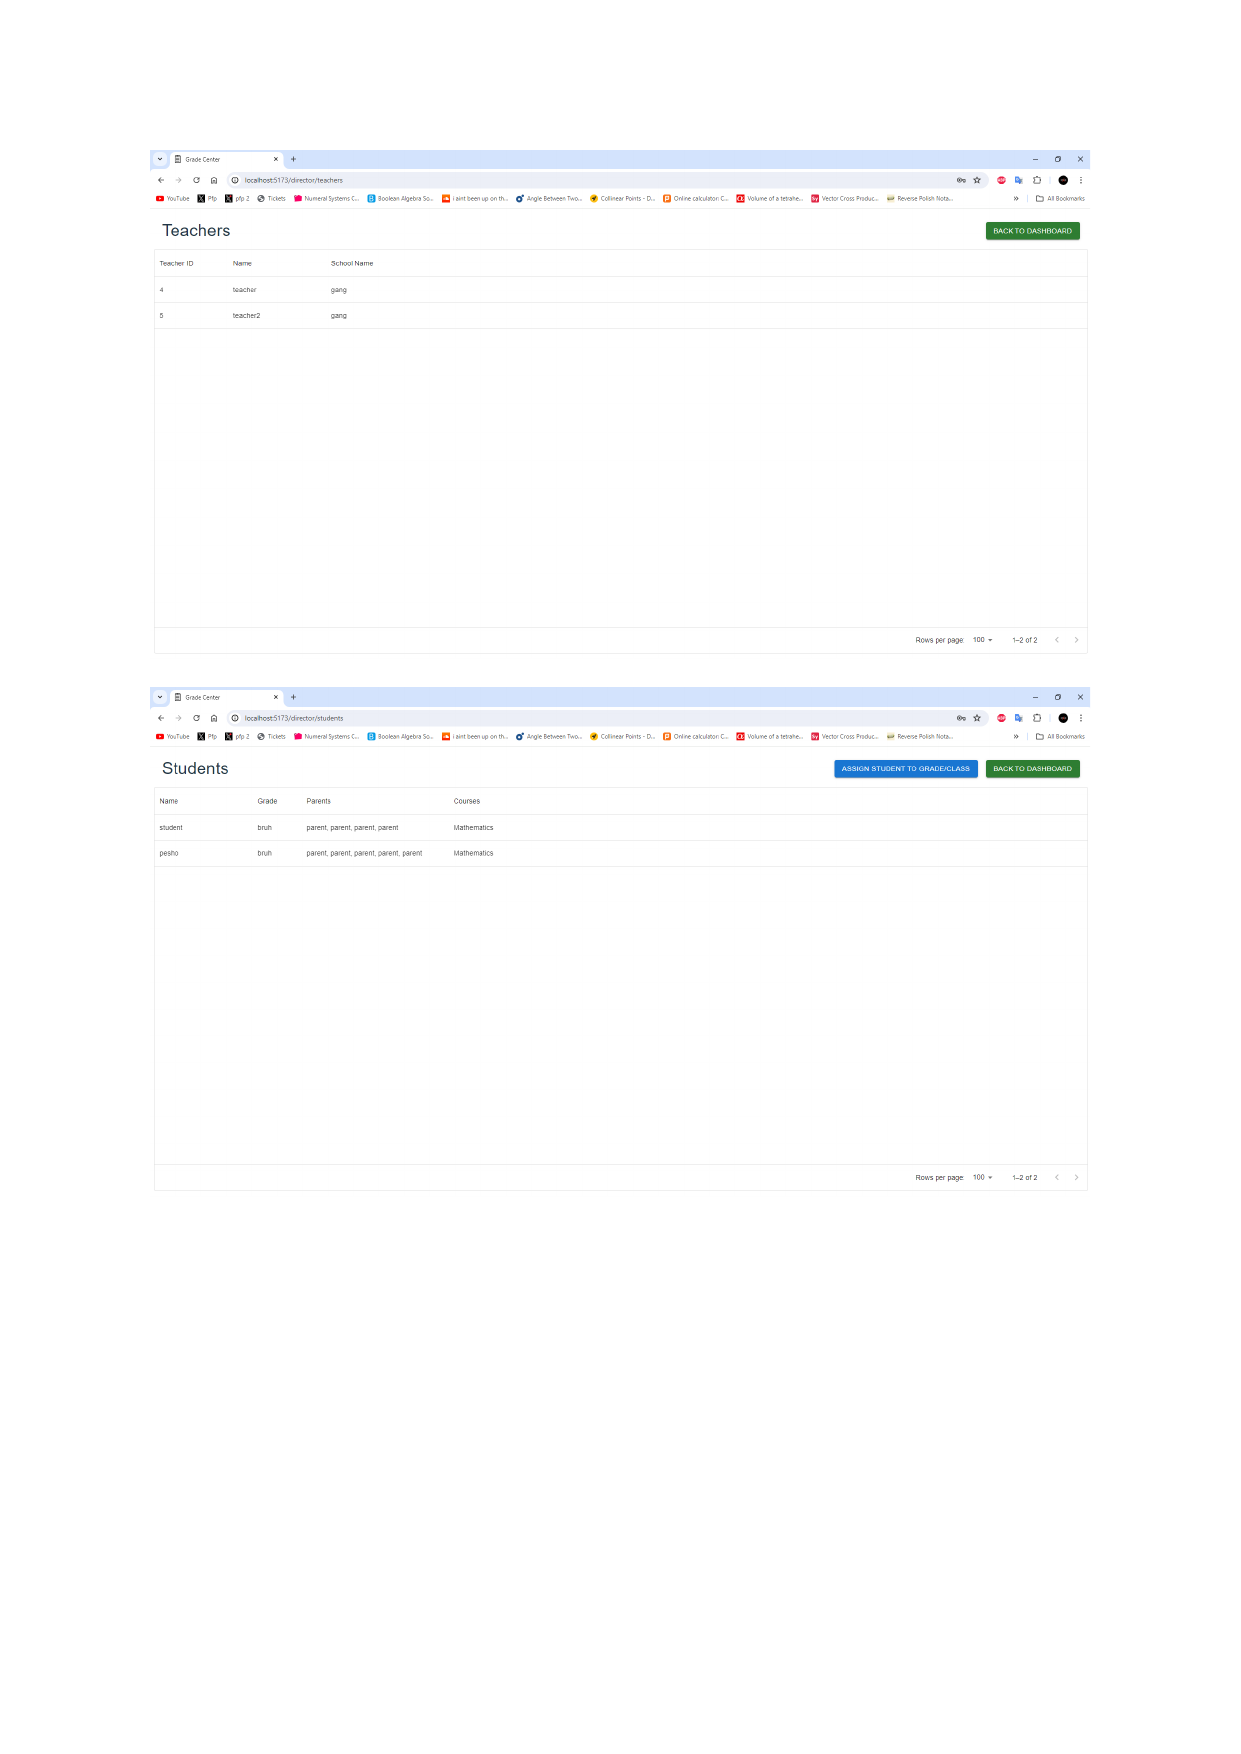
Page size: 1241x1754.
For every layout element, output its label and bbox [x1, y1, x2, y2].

picture [150, 150, 1091, 659]
picture [150, 687, 1091, 1197]
